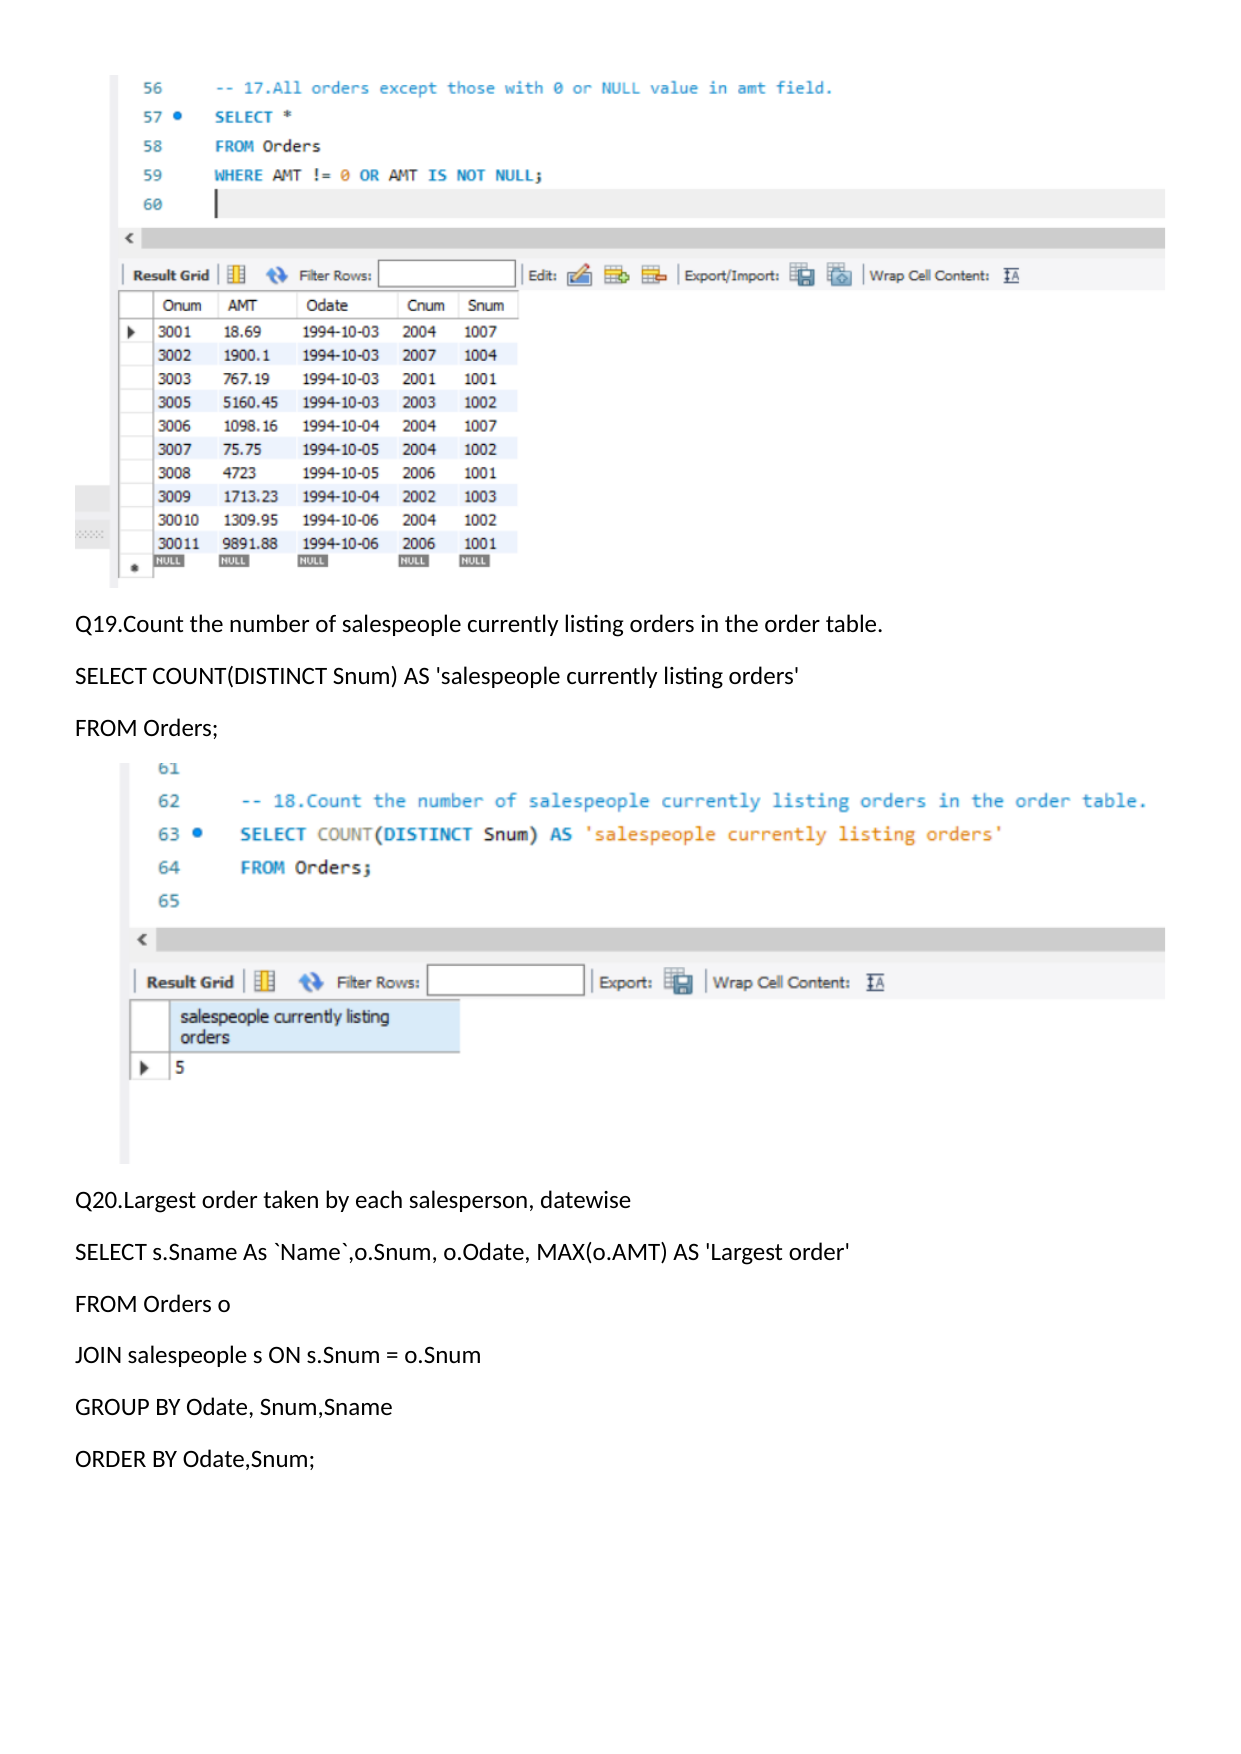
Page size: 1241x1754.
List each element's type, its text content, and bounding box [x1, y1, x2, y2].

picture [75, 763, 1166, 1164]
text SELECT s.Sname As `Name`,o.Snum, o.Odate, MAX(o.AMT) AS 'Largest order' [75, 1236, 1165, 1267]
text ORDER BY Odate,Snum; [75, 1443, 1165, 1473]
text FROM Orders o [75, 1288, 1165, 1318]
text GROUP BY Odate, Snum,Sname [75, 1391, 1165, 1422]
text Q20.Largest order taken by each salesperson, datewise [75, 1184, 1165, 1215]
text JOIN salespeople s ON s.Snum = o.Snum [75, 1339, 1165, 1370]
text FROM Orders; [75, 712, 1165, 742]
picture [75, 75, 1166, 588]
text Q19.Count the number of salespeople currently listing orders in the order table. [75, 609, 1165, 639]
text SELECT COUNT(DISTINCT Snum) AS 'salespeople currently listing orders' [75, 660, 1165, 691]
